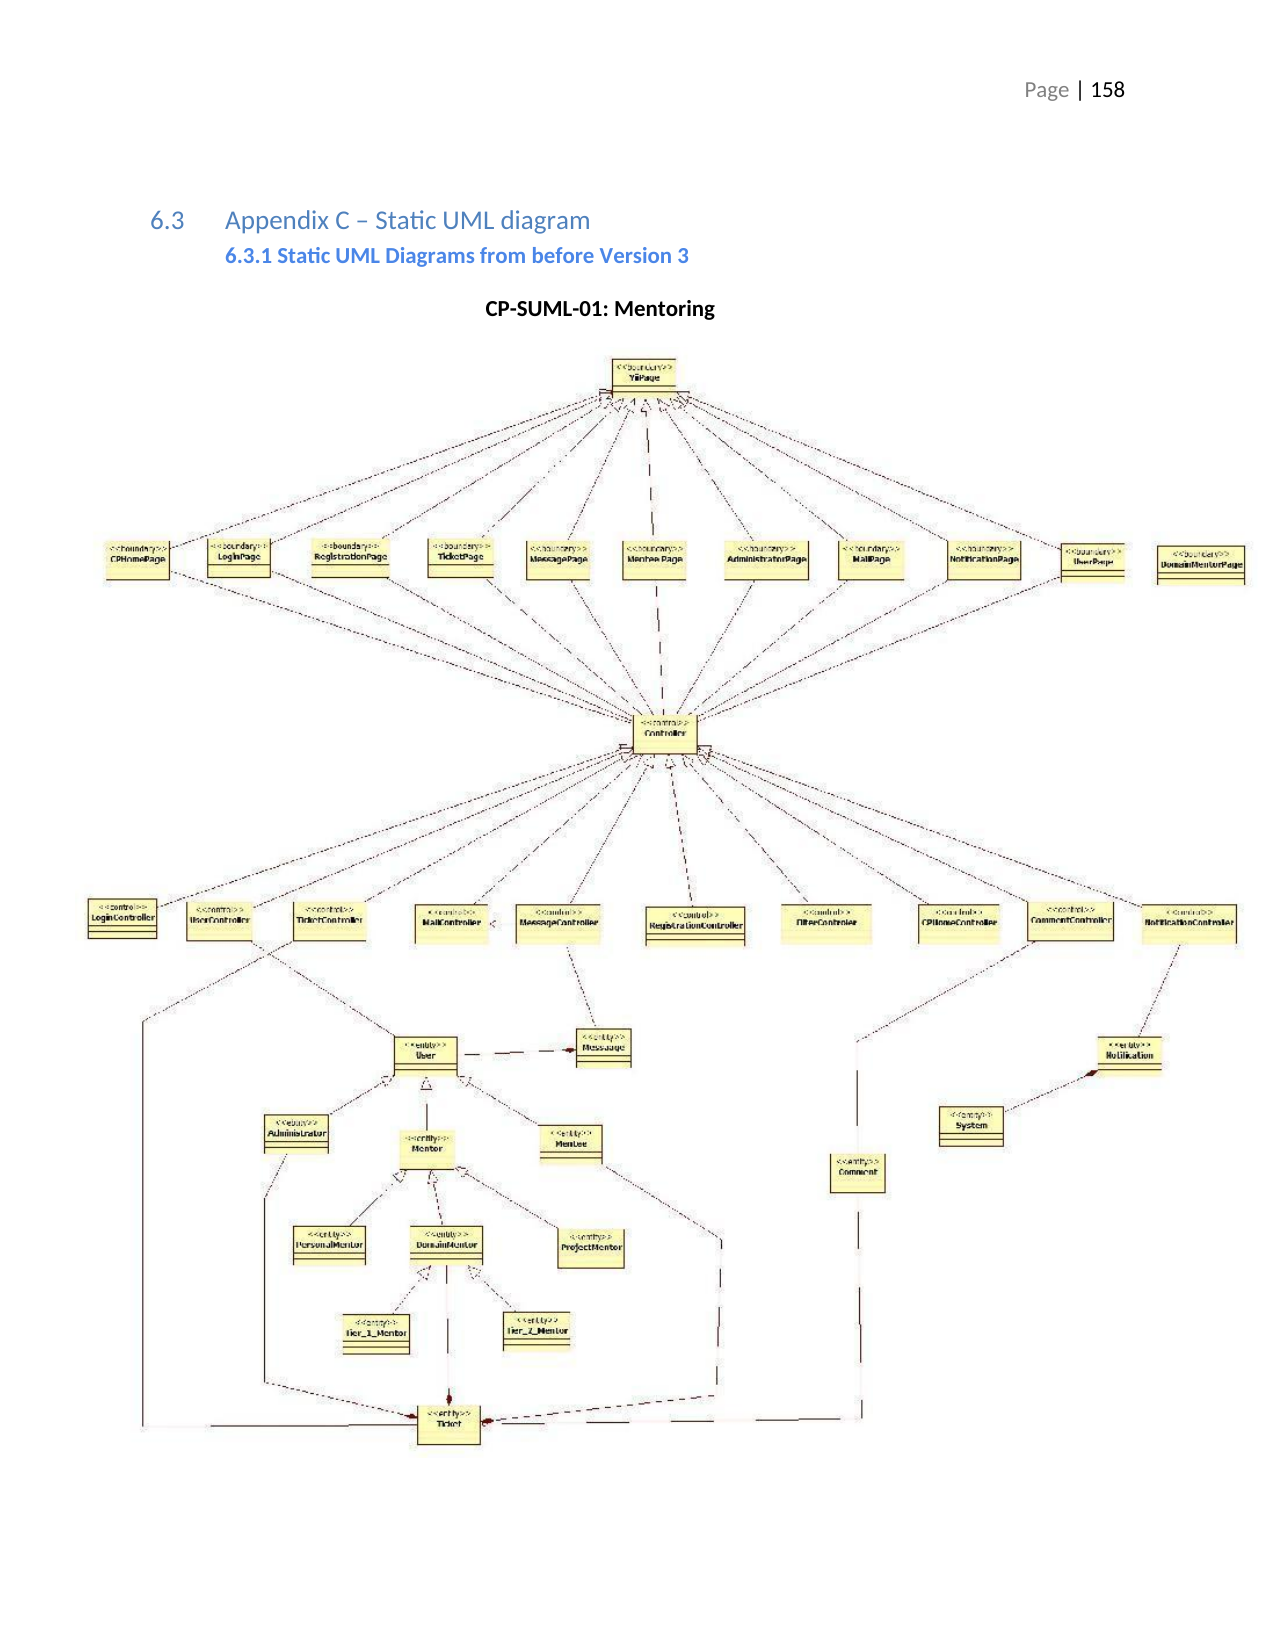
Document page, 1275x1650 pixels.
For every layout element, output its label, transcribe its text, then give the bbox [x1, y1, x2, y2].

text 6.3.1 Static UML Diagrams from before Version 3 [150, 241, 1125, 269]
subtitle 6.3 Appendix C – Static UML diagram [150, 203, 1125, 236]
text CP-SUML-01: Mentoring [75, 294, 1125, 322]
picture [75, 347, 1258, 1458]
